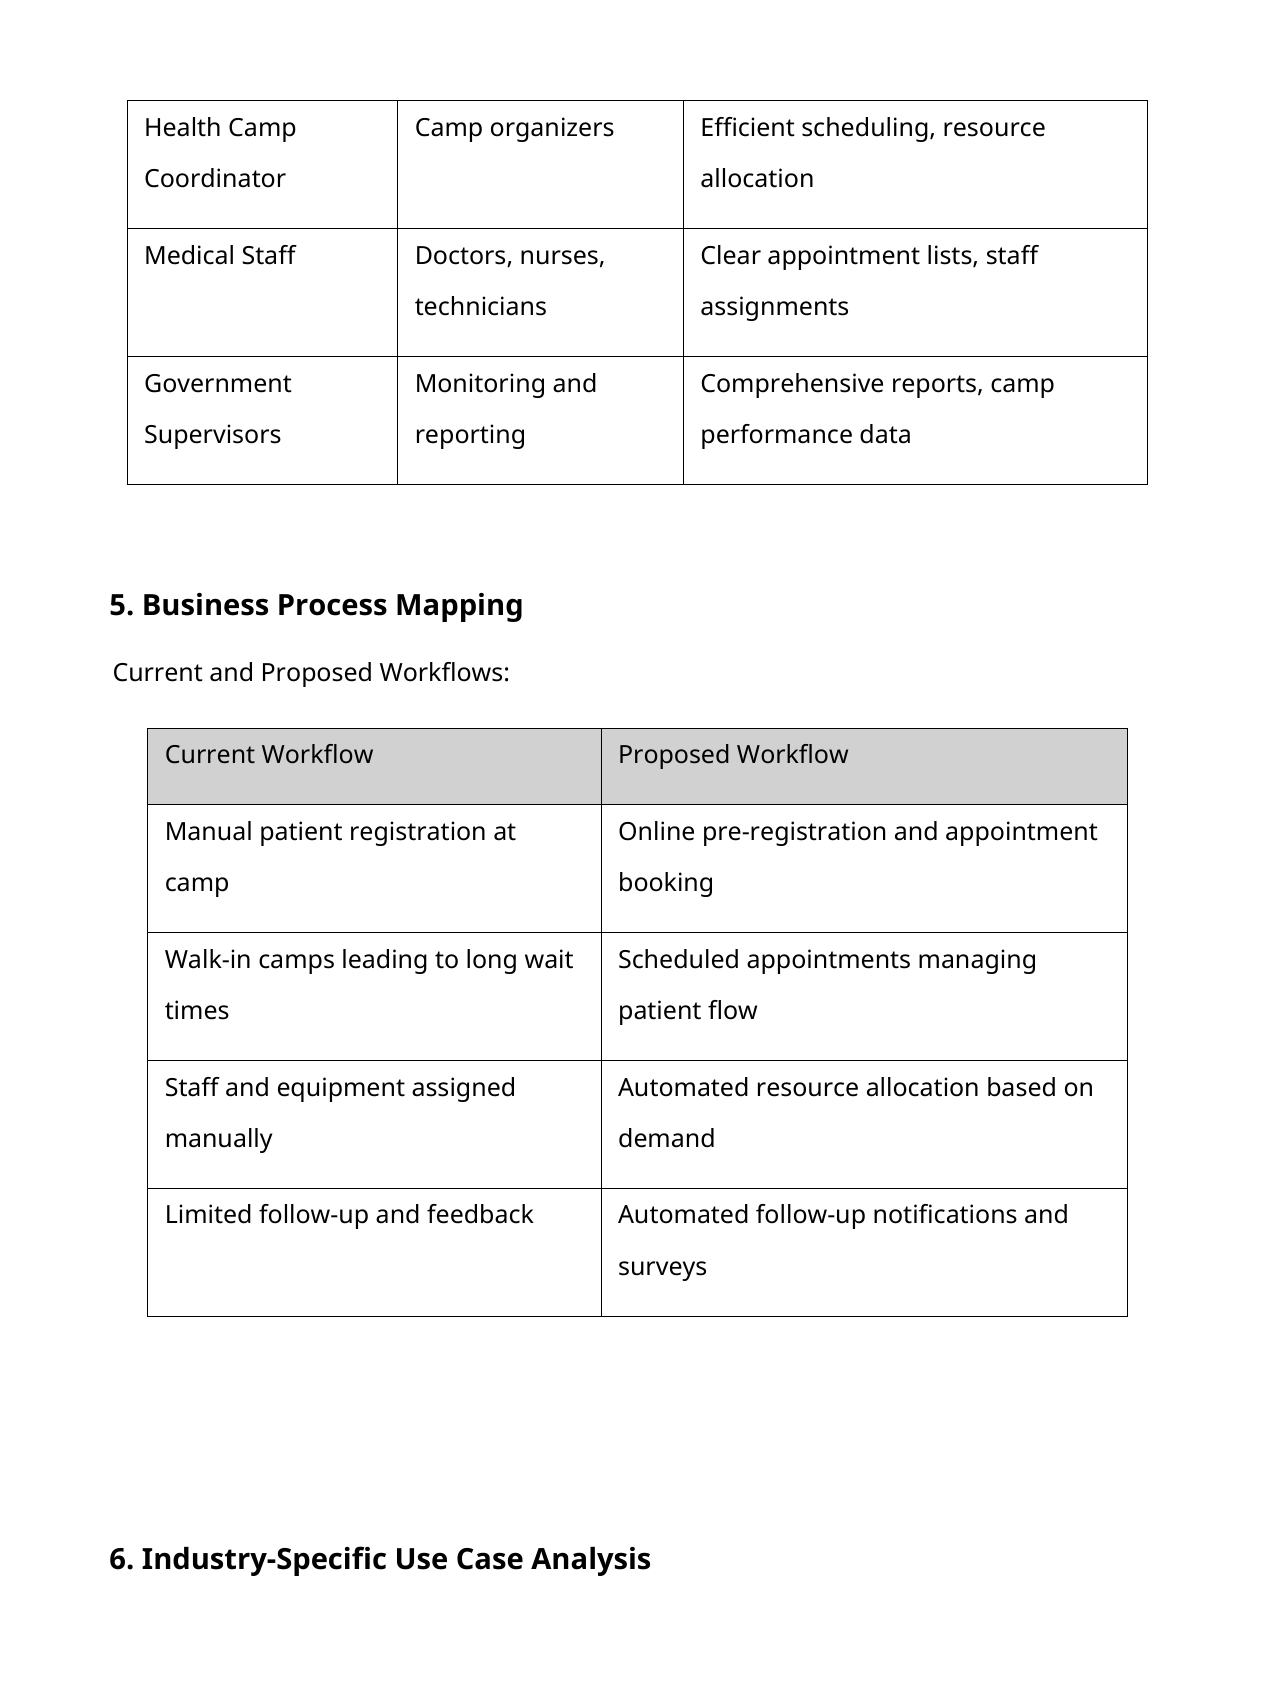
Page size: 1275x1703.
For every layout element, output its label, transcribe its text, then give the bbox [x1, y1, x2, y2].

table_cell Health Camp Coordinator [128, 101, 397, 228]
table_cell Doctors, nurses, technicians [398, 229, 683, 356]
table_cell Efficient scheduling, resource allocation [684, 101, 1147, 228]
table_cell Clear appointment lists, staff assignments [684, 229, 1147, 356]
table_cell Comprehensive reports, camp performance data [684, 357, 1147, 484]
table_cell Scheduled appointments managing patient flow [602, 933, 1127, 1060]
table_header Current Workflow [148, 729, 601, 804]
table_header Proposed Workflow [602, 729, 1127, 804]
table_cell Automated follow-up notifications and surveys [602, 1189, 1127, 1316]
text Current and Proposed Workflows: [112, 655, 1163, 689]
table_cell Staff and equipment assigned manually [148, 1061, 601, 1188]
table_cell Manual patient registration at camp [148, 805, 601, 932]
text 5. Business Process Mapping [109, 584, 1163, 624]
table_cell Monitoring and reporting [398, 357, 683, 484]
table_cell Walk-in camps leading to long wait times [148, 933, 601, 1060]
text 6. Industry-Specific Use Case Analysis [109, 1538, 1163, 1578]
table_cell Government Supervisors [128, 357, 397, 484]
table_cell Camp organizers [398, 101, 683, 228]
table_cell Automated resource allocation based on demand [602, 1061, 1127, 1188]
table_cell Medical Staff [128, 229, 397, 356]
table_cell Limited follow-up and feedback [148, 1189, 601, 1316]
table_cell Online pre-registration and appointment booking [602, 805, 1127, 932]
